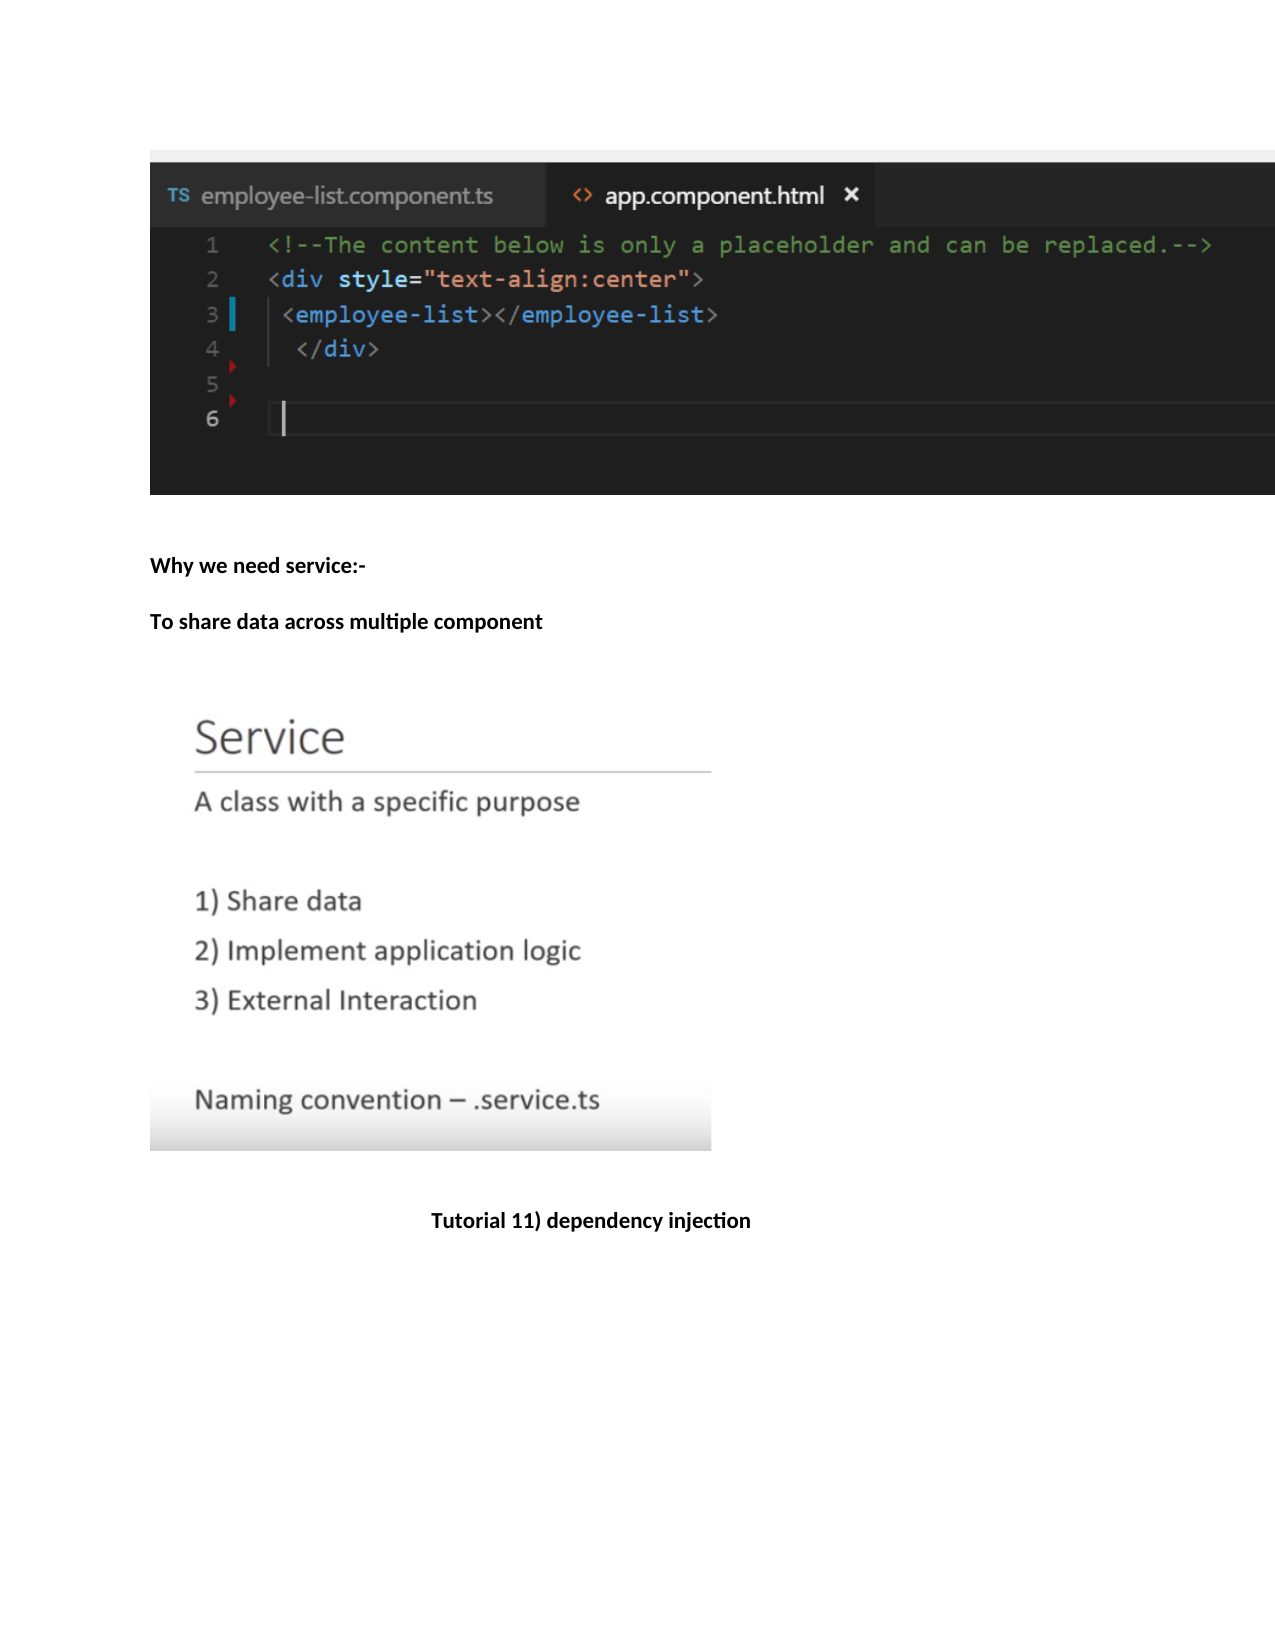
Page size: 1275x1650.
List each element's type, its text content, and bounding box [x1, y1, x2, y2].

picture [150, 662, 712, 1151]
picture [150, 150, 1275, 495]
text To share data across multiple component [150, 607, 1125, 635]
text Why we need service:- [150, 551, 1125, 579]
text Tutorial 11) dependency injection [431, 1206, 1125, 1234]
